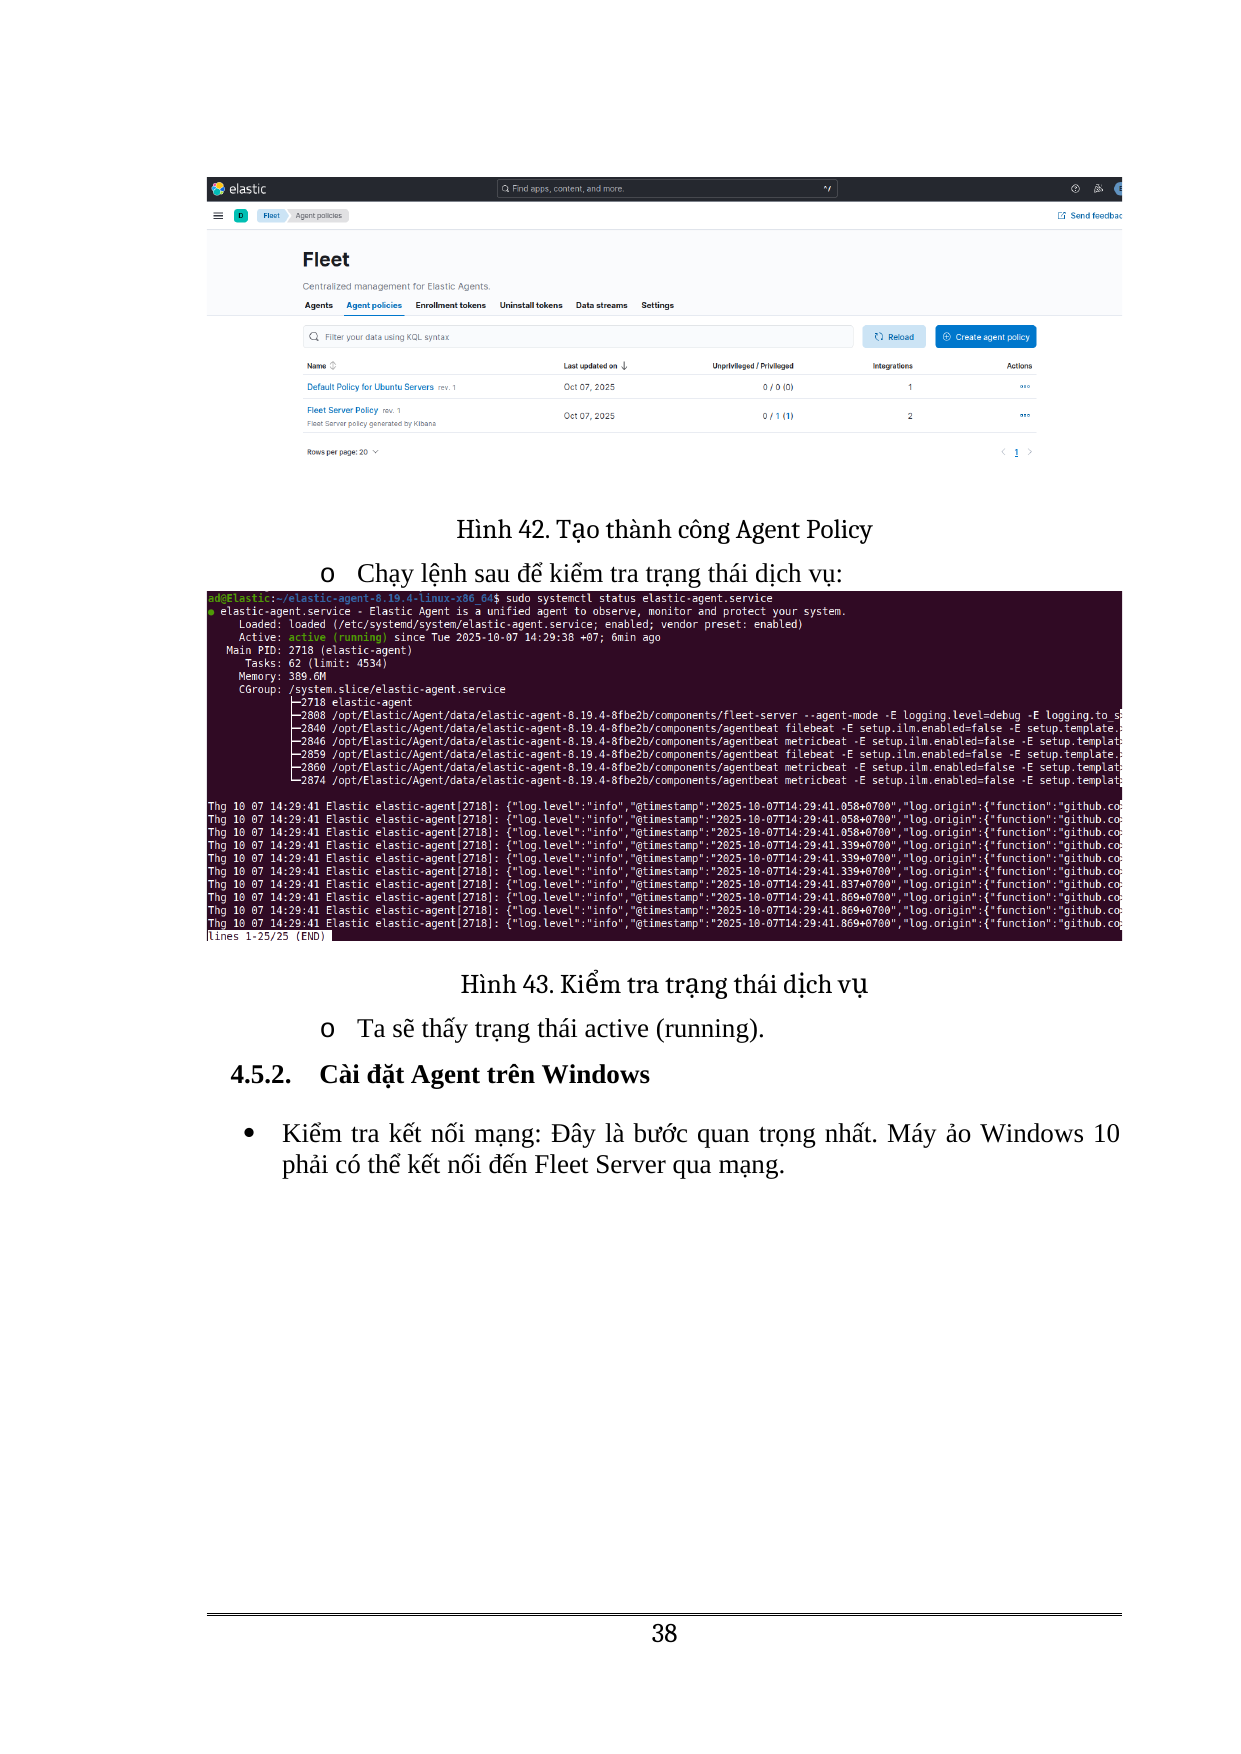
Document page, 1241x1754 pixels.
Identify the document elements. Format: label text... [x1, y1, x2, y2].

picture [206, 177, 1123, 486]
list Kiểm tra kết nối mạng: Đây là bước quan trọng nhất. Máy ảo Windows 10 phải có thể kết nối đến Fleet Server qua mạng. [244, 1117, 1122, 1180]
list Chạy lệnh sau để kiểm tra trạng thái dịch vụ: [319, 558, 1122, 591]
picture [206, 591, 1123, 941]
subtitle Cài đặt Agent trên Windows [230, 1058, 1122, 1089]
list Ta sẽ thấy trạng thái active (running). [319, 1012, 1122, 1046]
